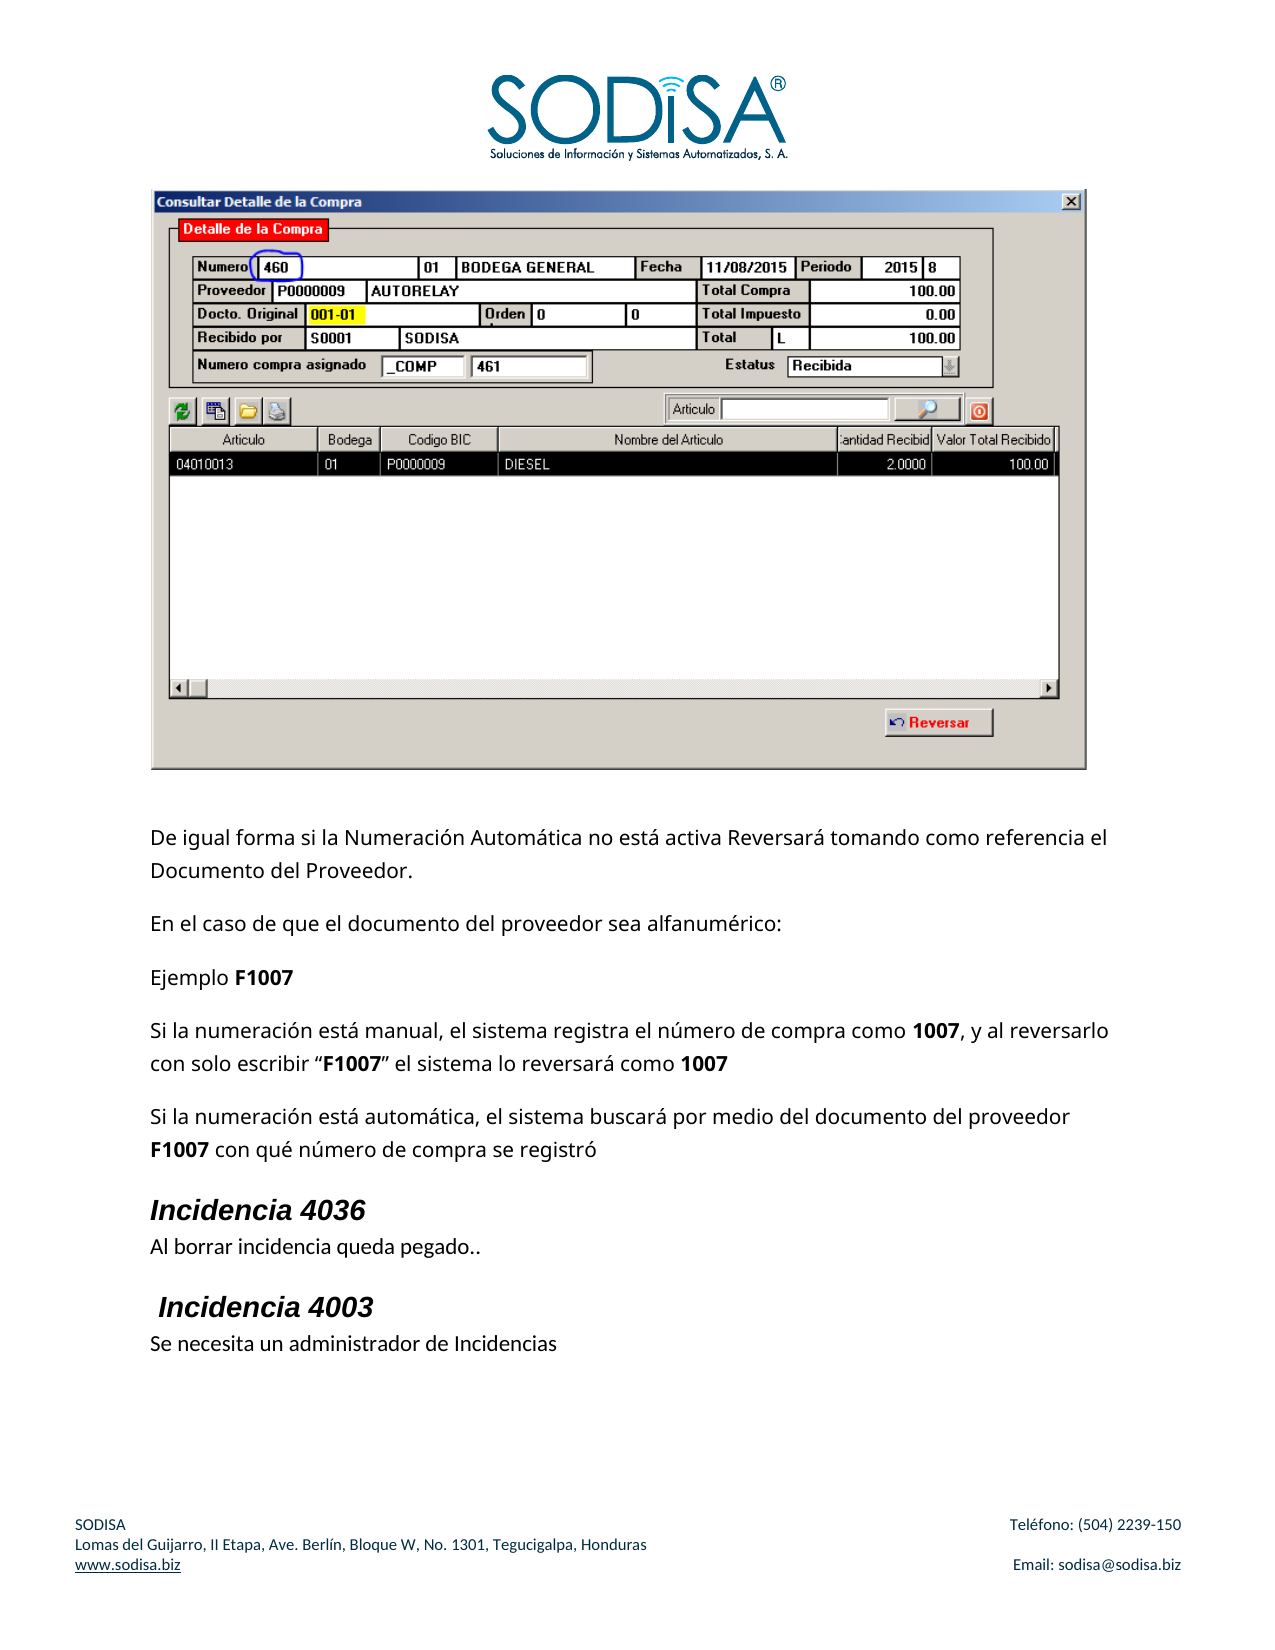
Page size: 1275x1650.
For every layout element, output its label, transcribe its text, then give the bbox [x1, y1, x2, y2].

text Al borrar incidencia queda pegado.. [150, 1232, 1125, 1260]
text Si la numeración está automática, el sistema buscará por medio del documento del proveedor F1007 con qué número de compra se registró [150, 1102, 1125, 1163]
subtitle Incidencia 4003 [150, 1289, 1125, 1323]
text En el caso de que el documento del proveedor sea alfanumérico: [150, 909, 1125, 938]
text Ejemplo F1007 [150, 963, 1125, 991]
text Se necesita un administrador de Incidencias [150, 1329, 1125, 1357]
text De igual forma si la Numeración Automática no está activa Reversará tomando como referencia el Documento del Proveedor. [150, 823, 1125, 884]
subtitle Incidencia 4036 [150, 1193, 1125, 1226]
text Si la numeración está manual, el sistema registra el número de compra como 1007, y al reversarlo con solo escribir “F1007” el sistema lo reversará como 1007 [150, 1016, 1125, 1077]
picture [150, 189, 1088, 770]
